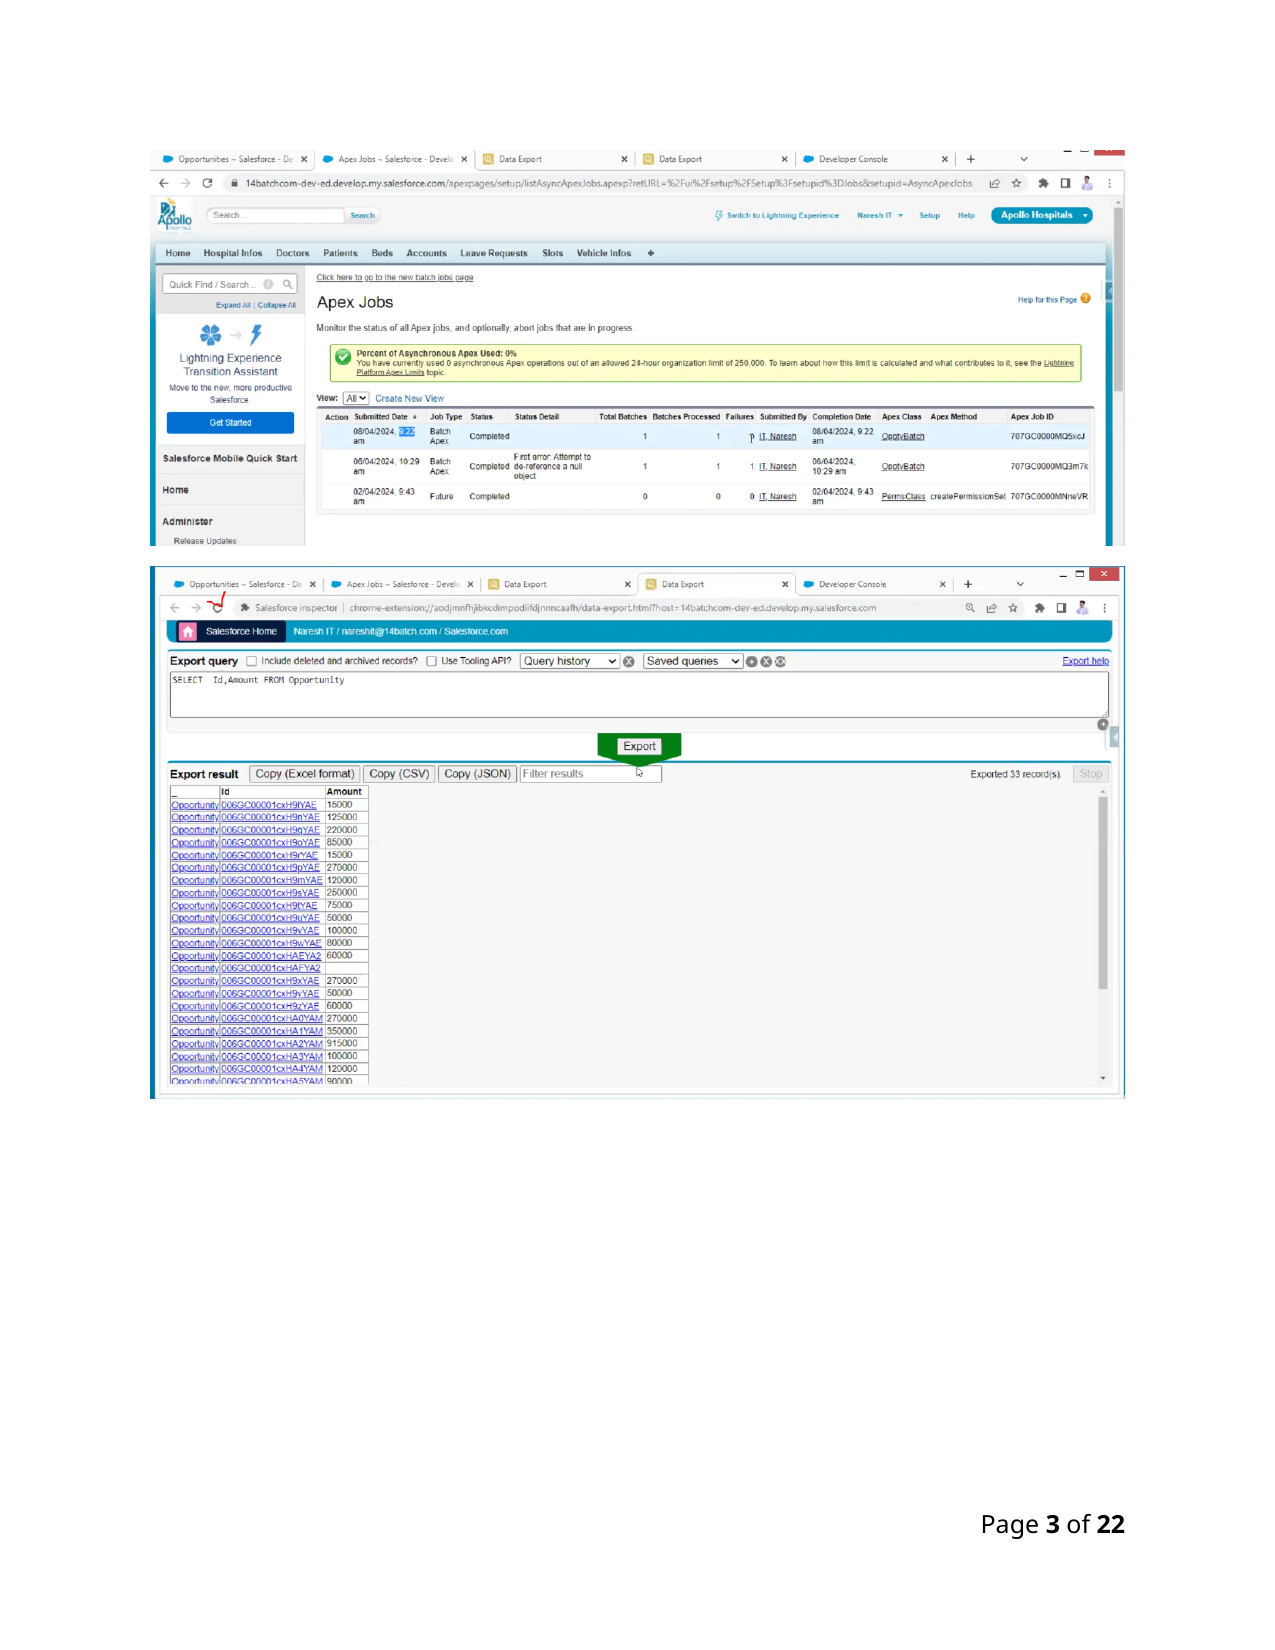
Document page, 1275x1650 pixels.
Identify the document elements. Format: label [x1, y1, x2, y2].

picture [155, 566, 1125, 1099]
picture [150, 150, 1125, 546]
